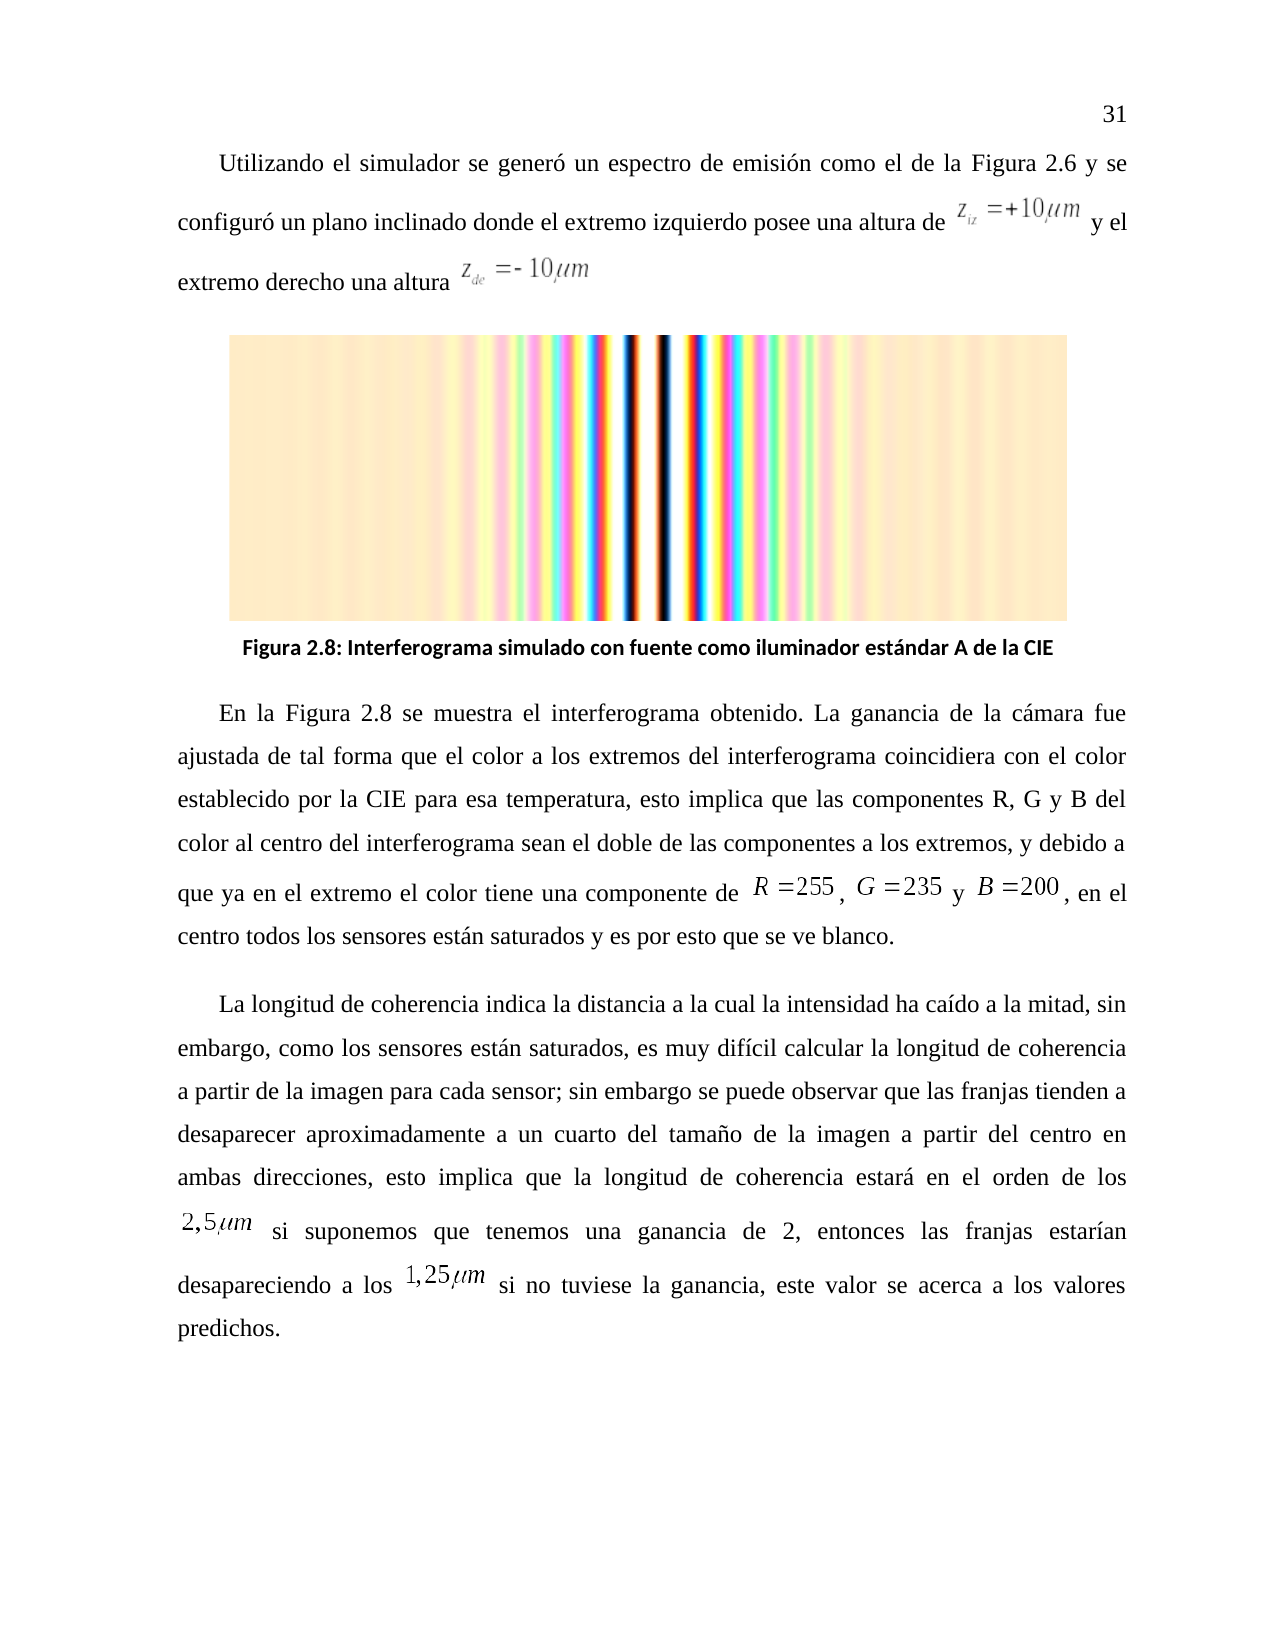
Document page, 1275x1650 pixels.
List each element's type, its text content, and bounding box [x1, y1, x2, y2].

picture [229, 335, 701, 621]
picture [704, 335, 1067, 621]
text La longitud de coherencia indica la distancia a la cual la intensidad ha caído a la mitad, sin embargo, como los sensores están saturados, es muy difícil calcular la longitud de coherencia a partir de la imagen para cada sensor; sin embargo se puede observar que las franjas tienden a desaparecer aproximadamente a un cuarto del tamaño de la imagen a partir del centro en ambas direcciones, esto implica que la longitud de coherencia estará en el orden de los si suponemos que tenemos una ganancia de 2, entonces las franjas estarían desapareciendo a los si no tuviese la ganancia, este valor se acerca a los valores predichos. [177, 989, 1127, 1342]
